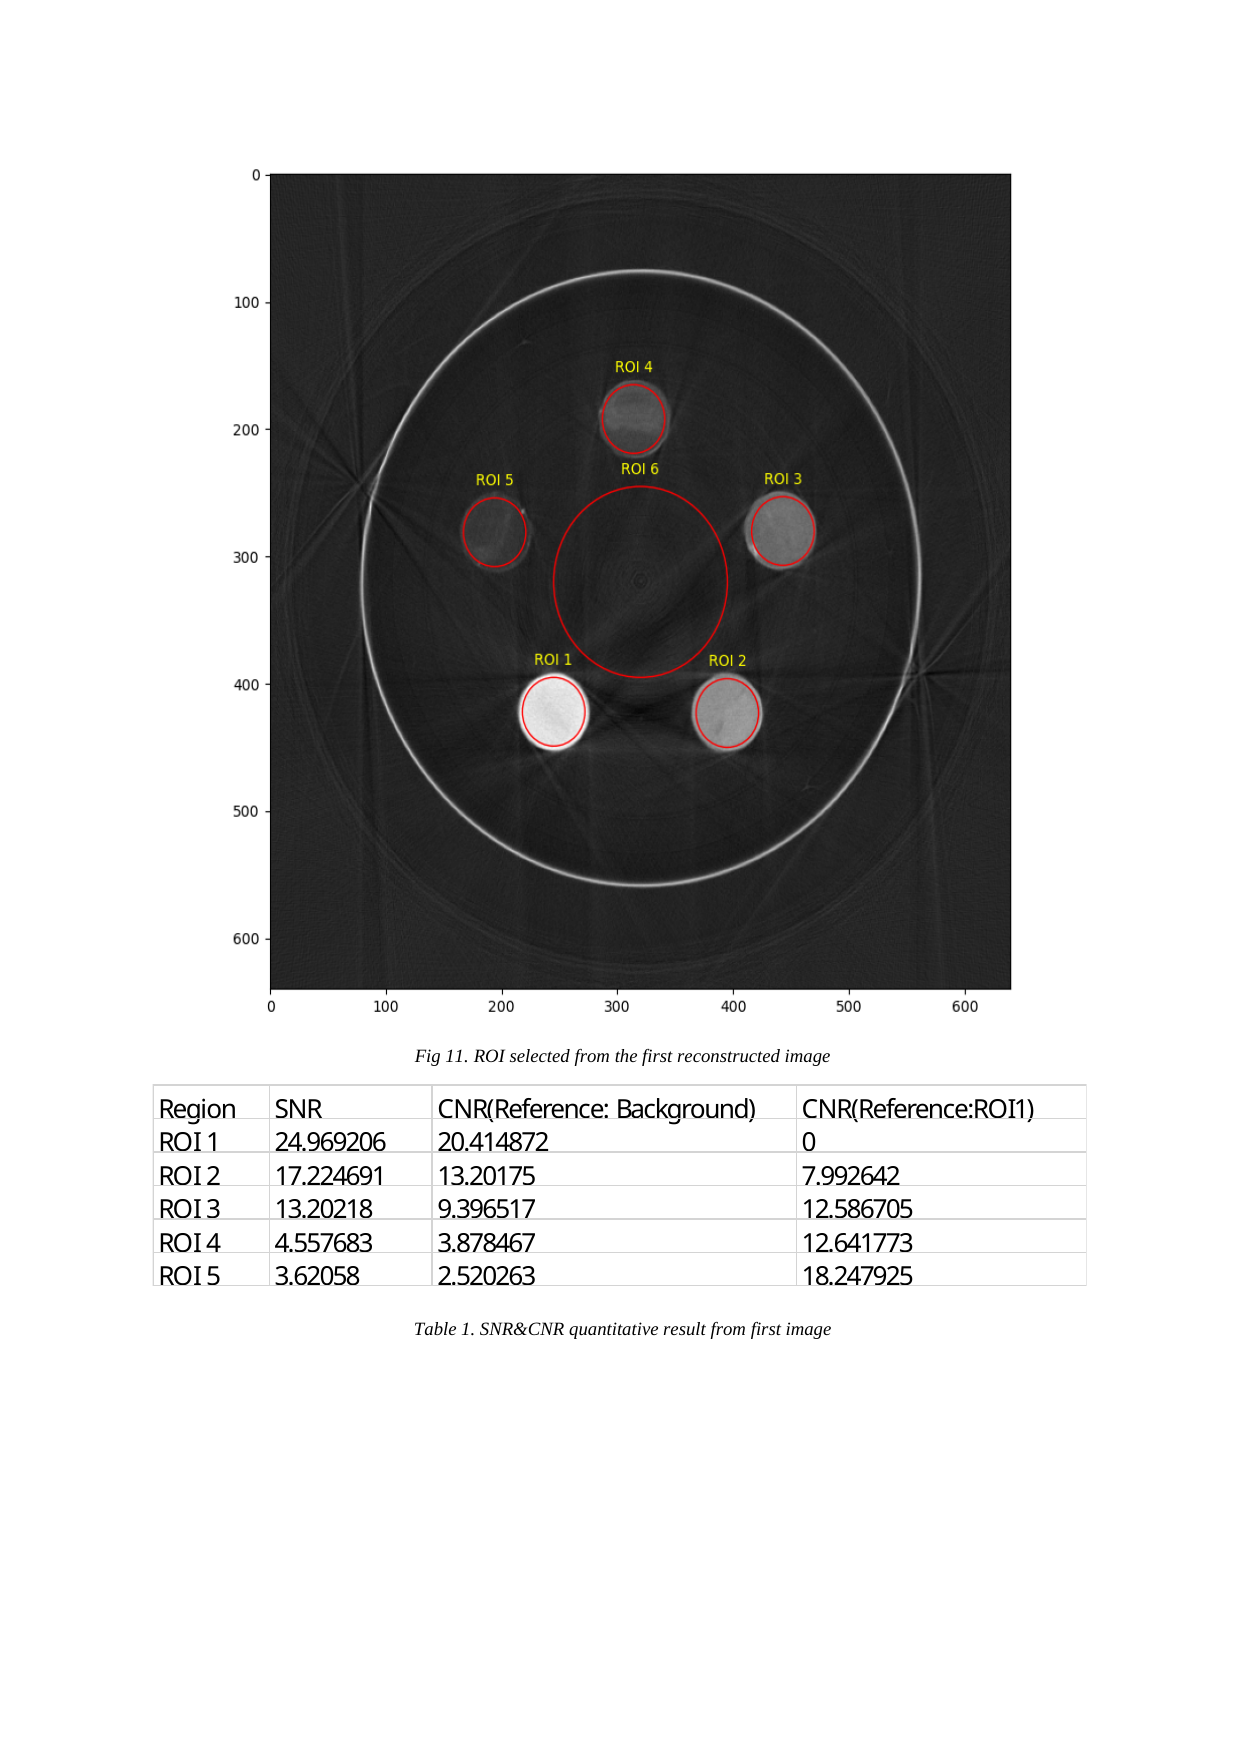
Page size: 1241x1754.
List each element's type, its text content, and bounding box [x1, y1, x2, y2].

text Fig 11. ROI selected from the first reconstructed image [194, 1039, 1053, 1072]
picture [224, 162, 1017, 1026]
text Table 1. SNR&CNR quantitative result from first image [194, 1312, 1053, 1344]
